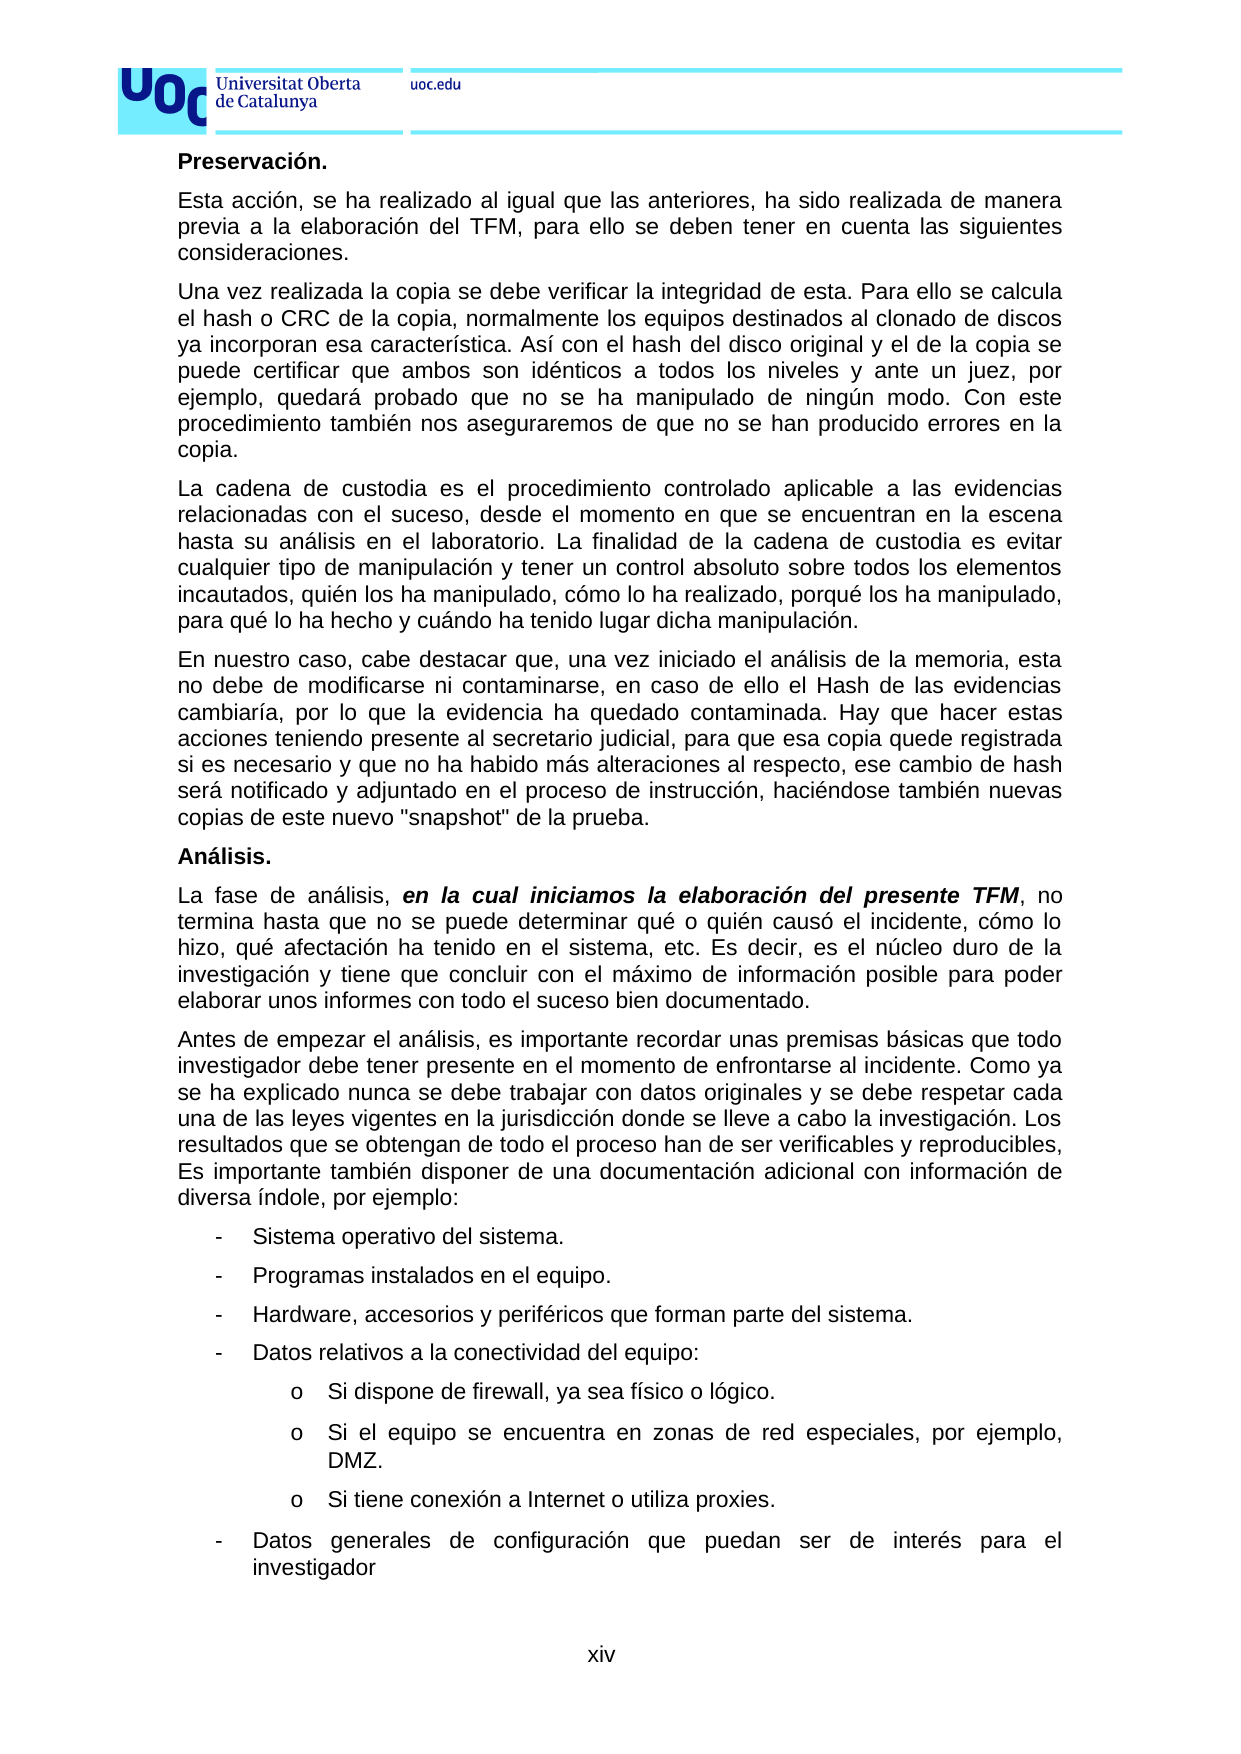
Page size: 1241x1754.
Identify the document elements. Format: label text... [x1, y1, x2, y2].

text Antes de empezar el análisis, es importante recordar unas premisas básicas que todo investigador debe tener presente en el momento de enfrontarse al incidente. Como ya se ha explicado nunca se debe trabajar con datos originales y se debe respetar cada una de las leyes vigentes en la jurisdicción donde se lleve a cabo la investigación. Los resultados que se obtengan de todo el proceso han de ser verificables y reproducibles, Es importante también disponer de una documentación adicional con información de diversa índole, por ejemplo: [177, 1026, 1063, 1210]
list Programas instalados en el equipo. [215, 1262, 1063, 1288]
text La fase de análisis, en la cual iniciamos la elaboración del presente TFM, no termina hasta que no se puede determinar qué o quién causó el incidente, cómo lo hizo, qué afectación ha tenido en el sistema, etc. Es decir, es el núcleo duro de la investigación y tiene que concluir con el máximo de información posible para poder elaborar unos informes con todo el suceso bien documentado. [177, 882, 1063, 1013]
text La cadena de custodia es el procedimiento controlado aplicable a las evidencias relacionadas con el suceso, desde el momento en que se encuentran en la escena hasta su análisis en el laboratorio. La finalidad de la cadena de custodia es evitar cualquier tipo de manipulación y tener un control absoluto sobre todos los elementos incautados, quién los ha manipulado, cómo lo ha realizado, porqué los ha manipulado, para qué lo ha hecho y cuándo ha tenido lugar dicha manipulación. [177, 475, 1063, 633]
list Si el equipo se encuentra en zonas de red especiales, por ejemplo, DMZ. [290, 1419, 1063, 1474]
picture [117, 68, 1123, 138]
text Preservación. [177, 148, 1063, 174]
list Datos relativos a la conectividad del equipo: [215, 1339, 1063, 1366]
list Si dispone de firewall, ya sea físico o lógico. [290, 1378, 1063, 1407]
list Datos generales de configuración que puedan ser de interés para el investigador [215, 1527, 1063, 1580]
text Una vez realizada la copia se debe verificar la integridad de esta. Para ello se calcula el hash o CRC de la copia, normalmente los equipos destinados al clonado de discos ya incorporan esa característica. Así con el hash del disco original y el de la copia se puede certificar que ambos son idénticos a todos los niveles y ante un juez, por ejemplo, quedará probado que no se ha manipulado de ningún modo. Con este procedimiento también nos aseguraremos de que no se han producido errores en la copia. [177, 278, 1063, 463]
text Esta acción, se ha realizado al igual que las anteriores, ha sido realizada de manera previa a la elaboración del TFM, para ello se deben tener en cuenta las siguientes consideraciones. [177, 187, 1063, 266]
text Análisis. [177, 843, 1063, 869]
list Si tiene conexión a Internet o utiliza proxies. [290, 1486, 1063, 1514]
list Sistema operativo del sistema. [215, 1223, 1063, 1249]
list Hardware, accesorios y periféricos que forman parte del sistema. [215, 1301, 1063, 1327]
text En nuestro caso, cabe destacar que, una vez iniciado el análisis de la memoria, esta no debe de modificarse ni contaminarse, en caso de ello el Hash de las evidencias cambiaría, por lo que la evidencia ha quedado contaminada. Hay que hacer estas acciones teniendo presente al secretario judicial, para que esa copia quede registrada si es necesario y que no ha habido más alteraciones al respecto, ese cambio de hash será notificado y adjuntado en el proceso de instrucción, haciéndose también nuevas copias de este nuevo "snapshot" de la prueba. [177, 646, 1063, 830]
